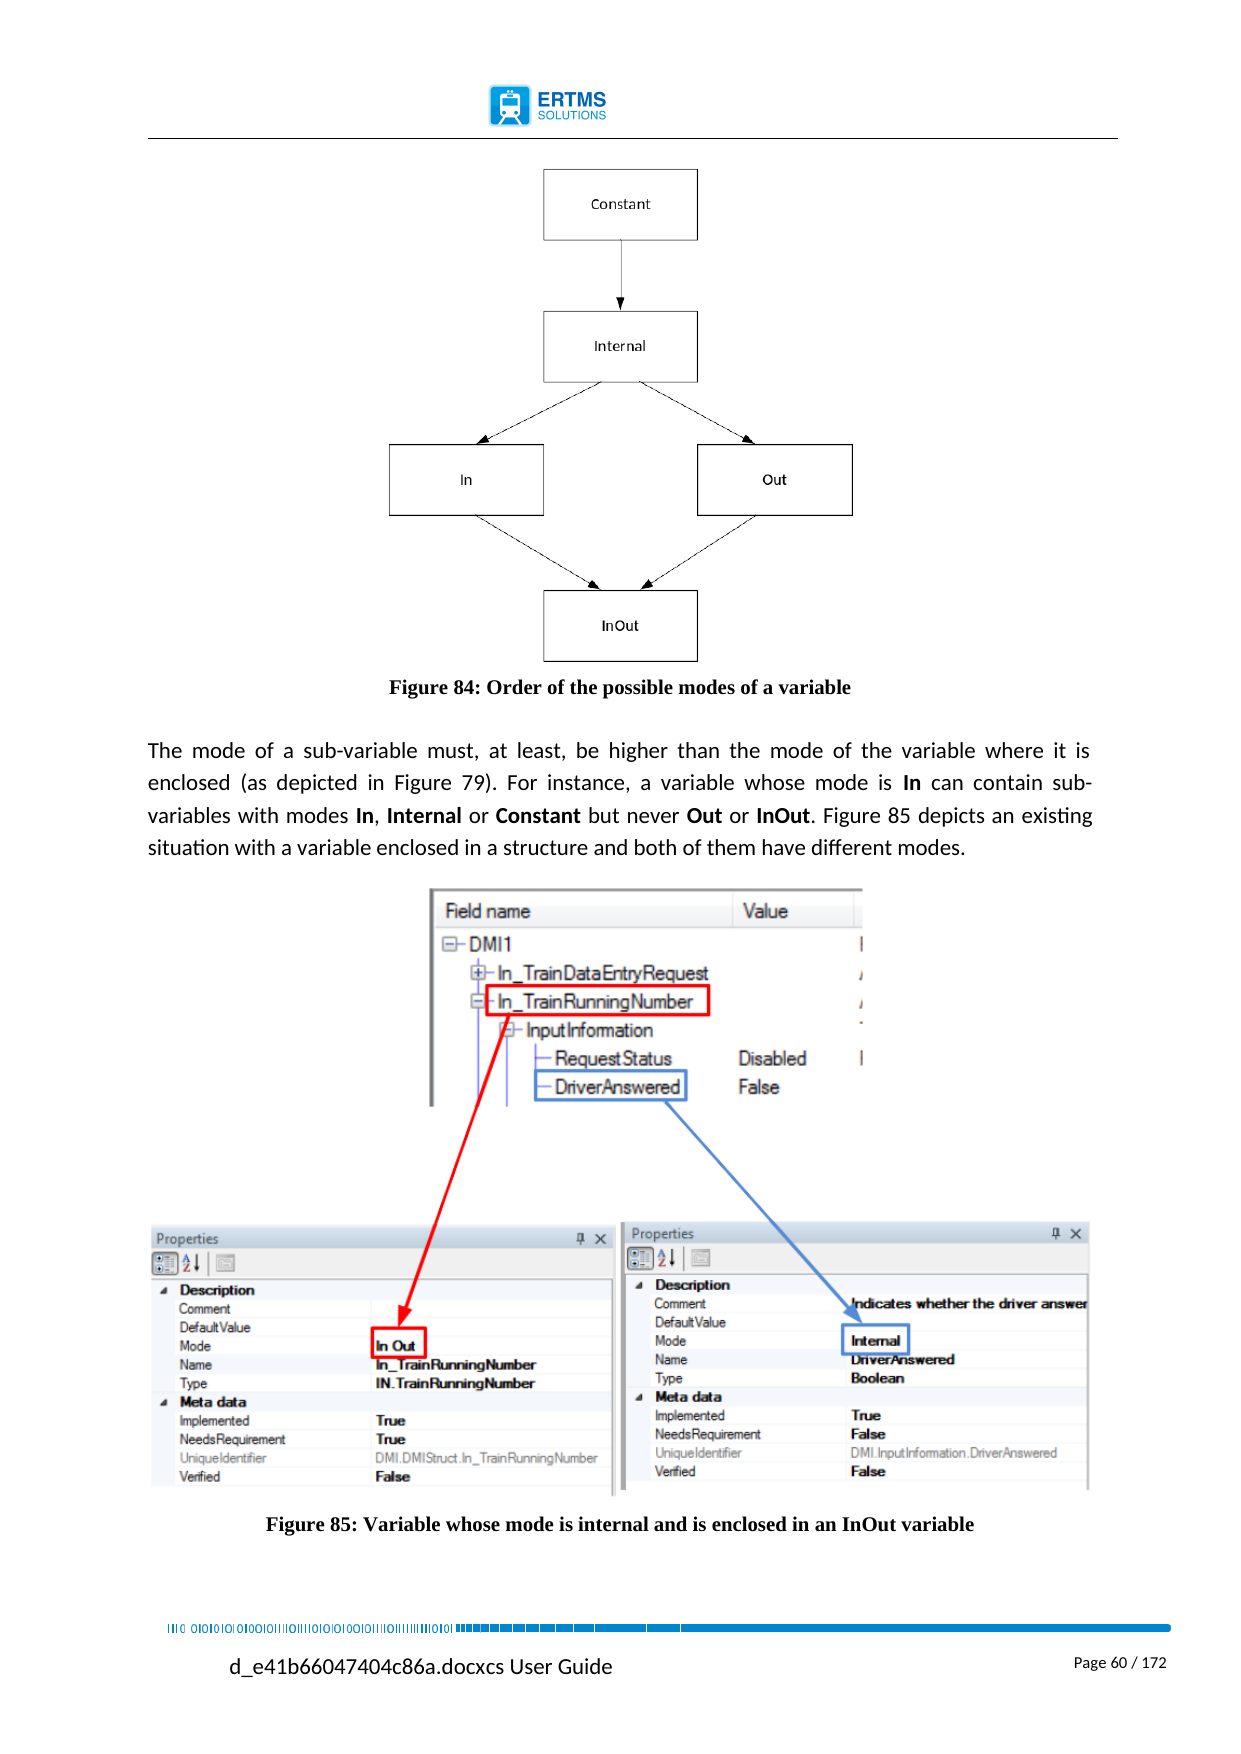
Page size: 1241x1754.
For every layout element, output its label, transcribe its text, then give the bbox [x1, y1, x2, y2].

picture [167, 1624, 1171, 1633]
text The mode of a sub-variable must, at least, be higher than the mode of the variable where it is enclosed (as depicted in Figure 79). For instance, a variable whose mode is In can contain sub-variables with modes In, Internal or Constant but never Out or InOut. Figure 85 depicts an existing situation with a variable enclosed in a structure and both of them have different modes. [148, 736, 1093, 861]
text Figure 84: Order of the possible modes of a variable [148, 675, 1093, 699]
text Figure 85: Variable whose mode is internal and is enclosed in an InOut variable [148, 1512, 1093, 1536]
picture [477, 73, 617, 138]
